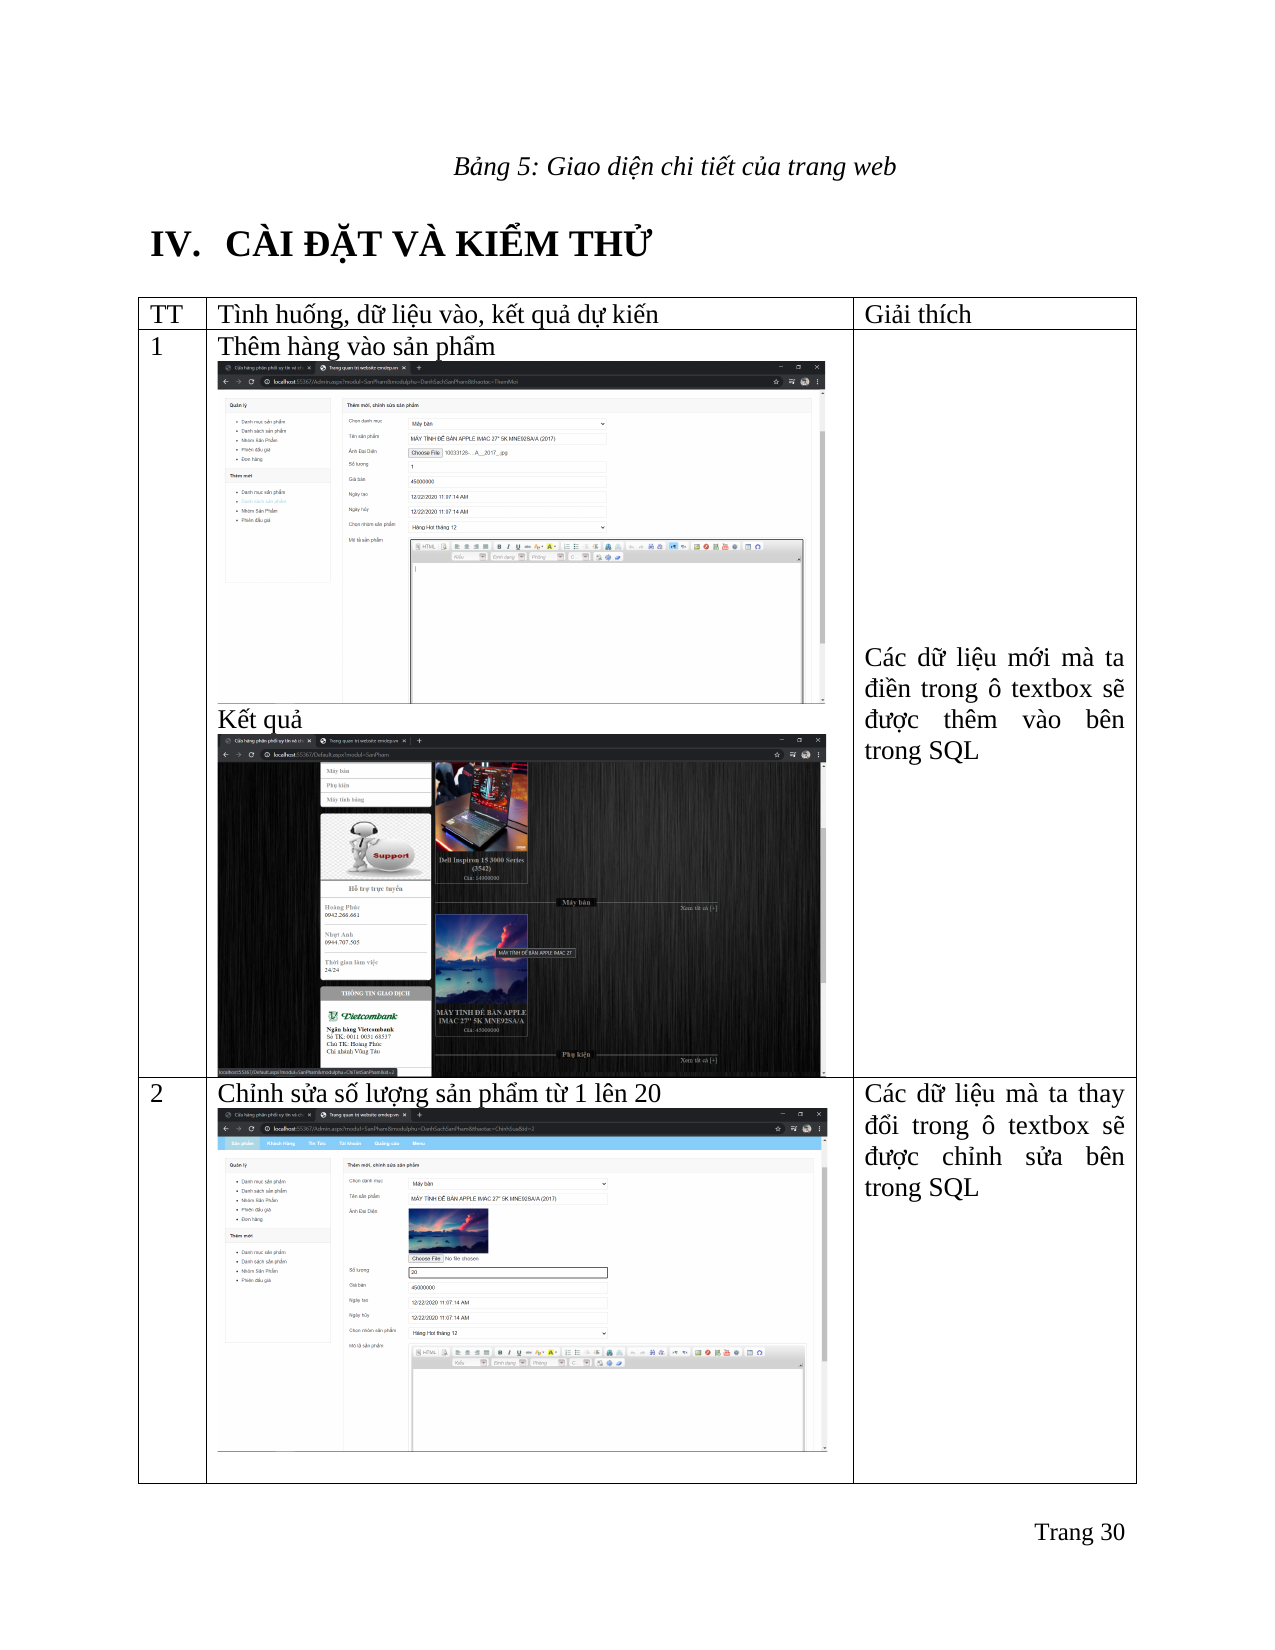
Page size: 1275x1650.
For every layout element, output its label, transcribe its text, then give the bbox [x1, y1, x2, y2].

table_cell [854, 1078, 1136, 1483]
table_header Giải thích [854, 298, 1136, 329]
table_header Tình huống, dữ liệu vào, kết quả dự kiến [207, 298, 853, 329]
table_cell Các dữ liệu mới mà ta điền trong ô textbox sẽ được thêm vào bên trong SQL [854, 330, 1136, 1077]
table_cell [207, 1078, 853, 1483]
picture [217, 1108, 828, 1452]
table_cell 1 [139, 330, 206, 1077]
table_header TT [139, 298, 206, 329]
table_cell Thêm hàng vào sản phẩm Kết quả [207, 330, 853, 1077]
picture [217, 734, 827, 1077]
picture [217, 361, 826, 704]
table_cell 2 [139, 1078, 206, 1483]
subtitle CÀI ĐẶT VÀ KIỂM THỬ [150, 222, 1125, 265]
text Bảng 5: Giao diện chi tiết của trang web [225, 150, 1125, 181]
